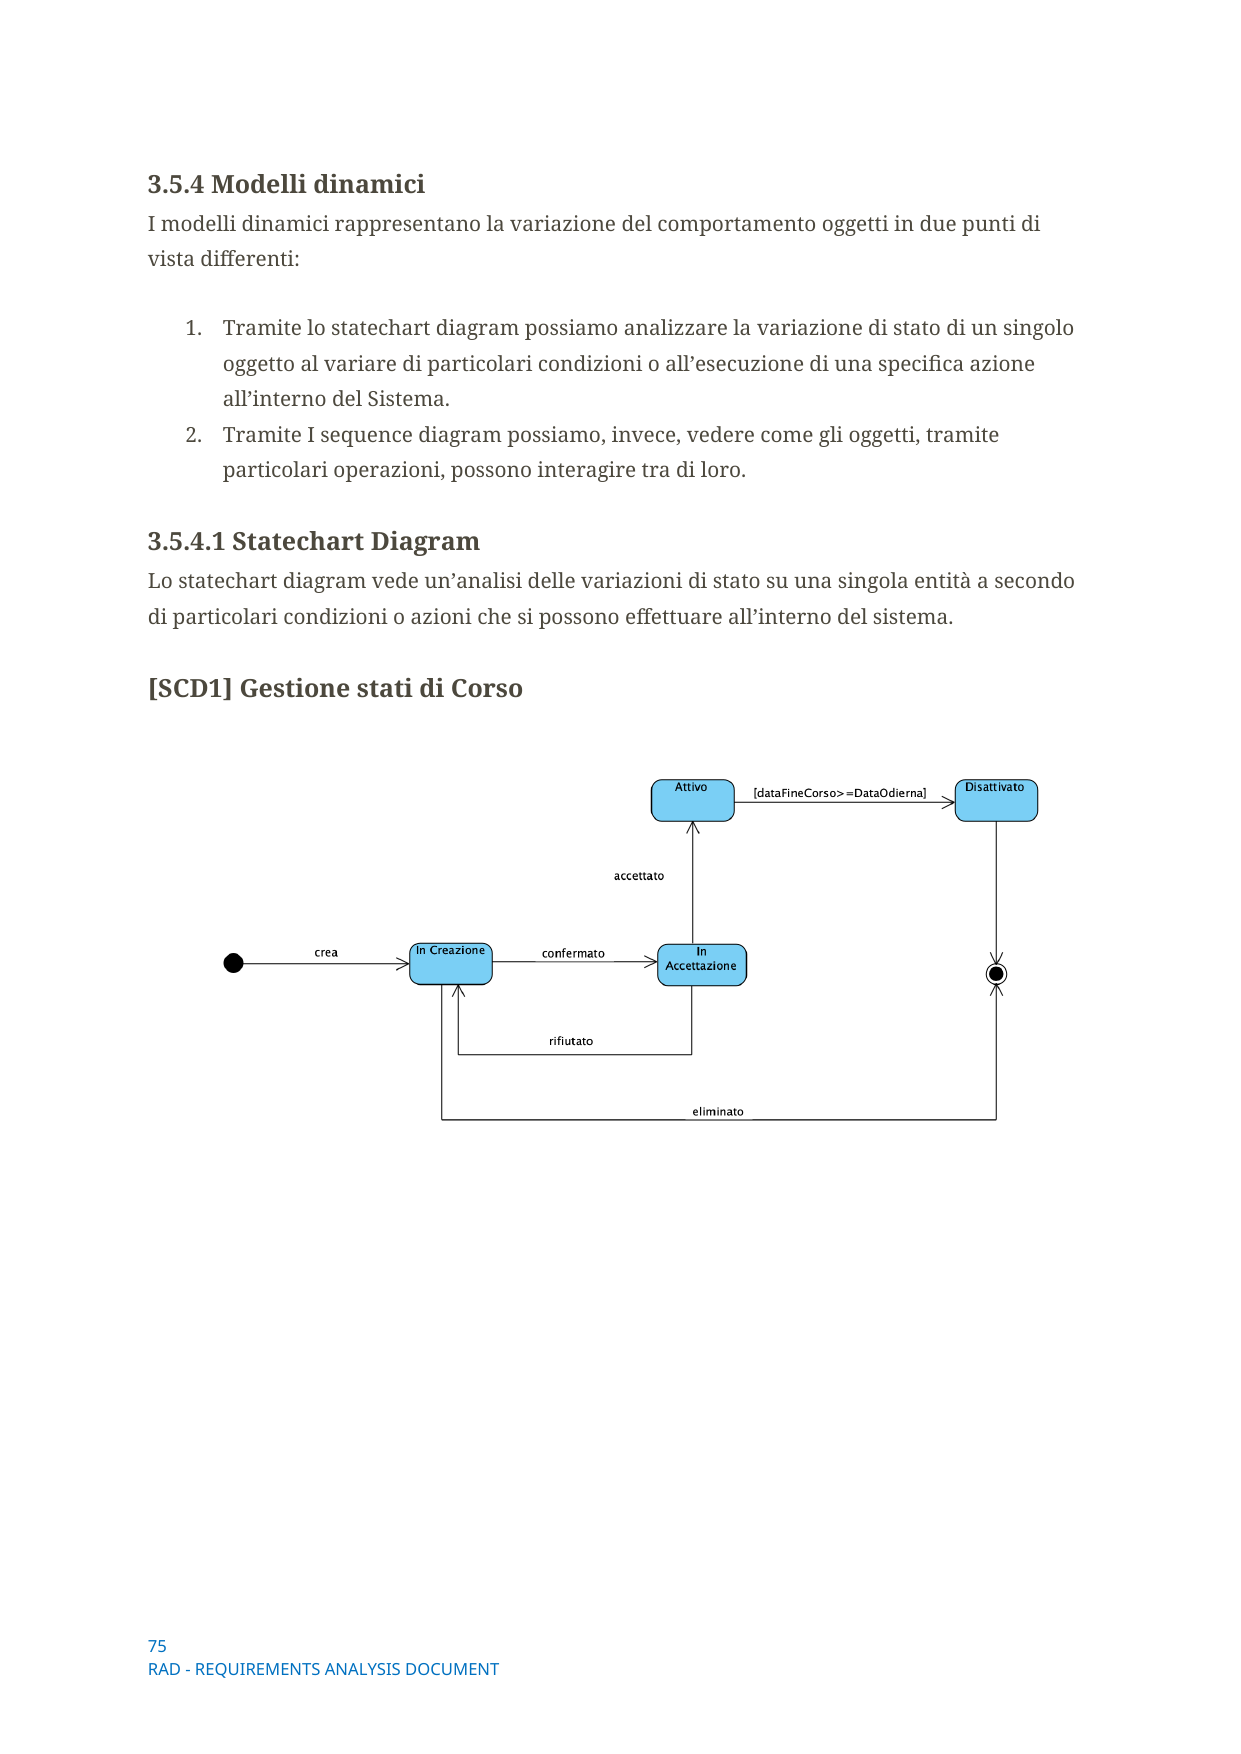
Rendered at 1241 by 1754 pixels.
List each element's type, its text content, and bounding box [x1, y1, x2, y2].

list Tramite lo statechart diagram possiamo analizzare la variazione di stato di un singolo oggetto al variare di particolari condizioni o all’esecuzione di una specifica azione all’interno del Sistema. [185, 313, 1092, 413]
picture [147, 713, 1093, 1196]
subtitle 3.5.4 Modelli dinamici [148, 166, 1092, 200]
text I modelli dinamici rappresentano la variazione del comportamento oggetti in due punti di vista differenti: [148, 209, 1092, 273]
subtitle 3.5.4.1 Statechart Diagram [148, 524, 1092, 558]
subtitle [SCD1] Gestione stati di Corso [148, 671, 1092, 705]
text Lo statechart diagram vede un’analisi delle variazioni di stato su una singola entità a secondo di particolari condizioni o azioni che si possono effettuare all’interno del sistema. [148, 567, 1092, 631]
list Tramite I sequence diagram possiamo, invece, vedere come gli oggetti, tramite particolari operazioni, possono interagire tra di loro. [185, 420, 1092, 484]
